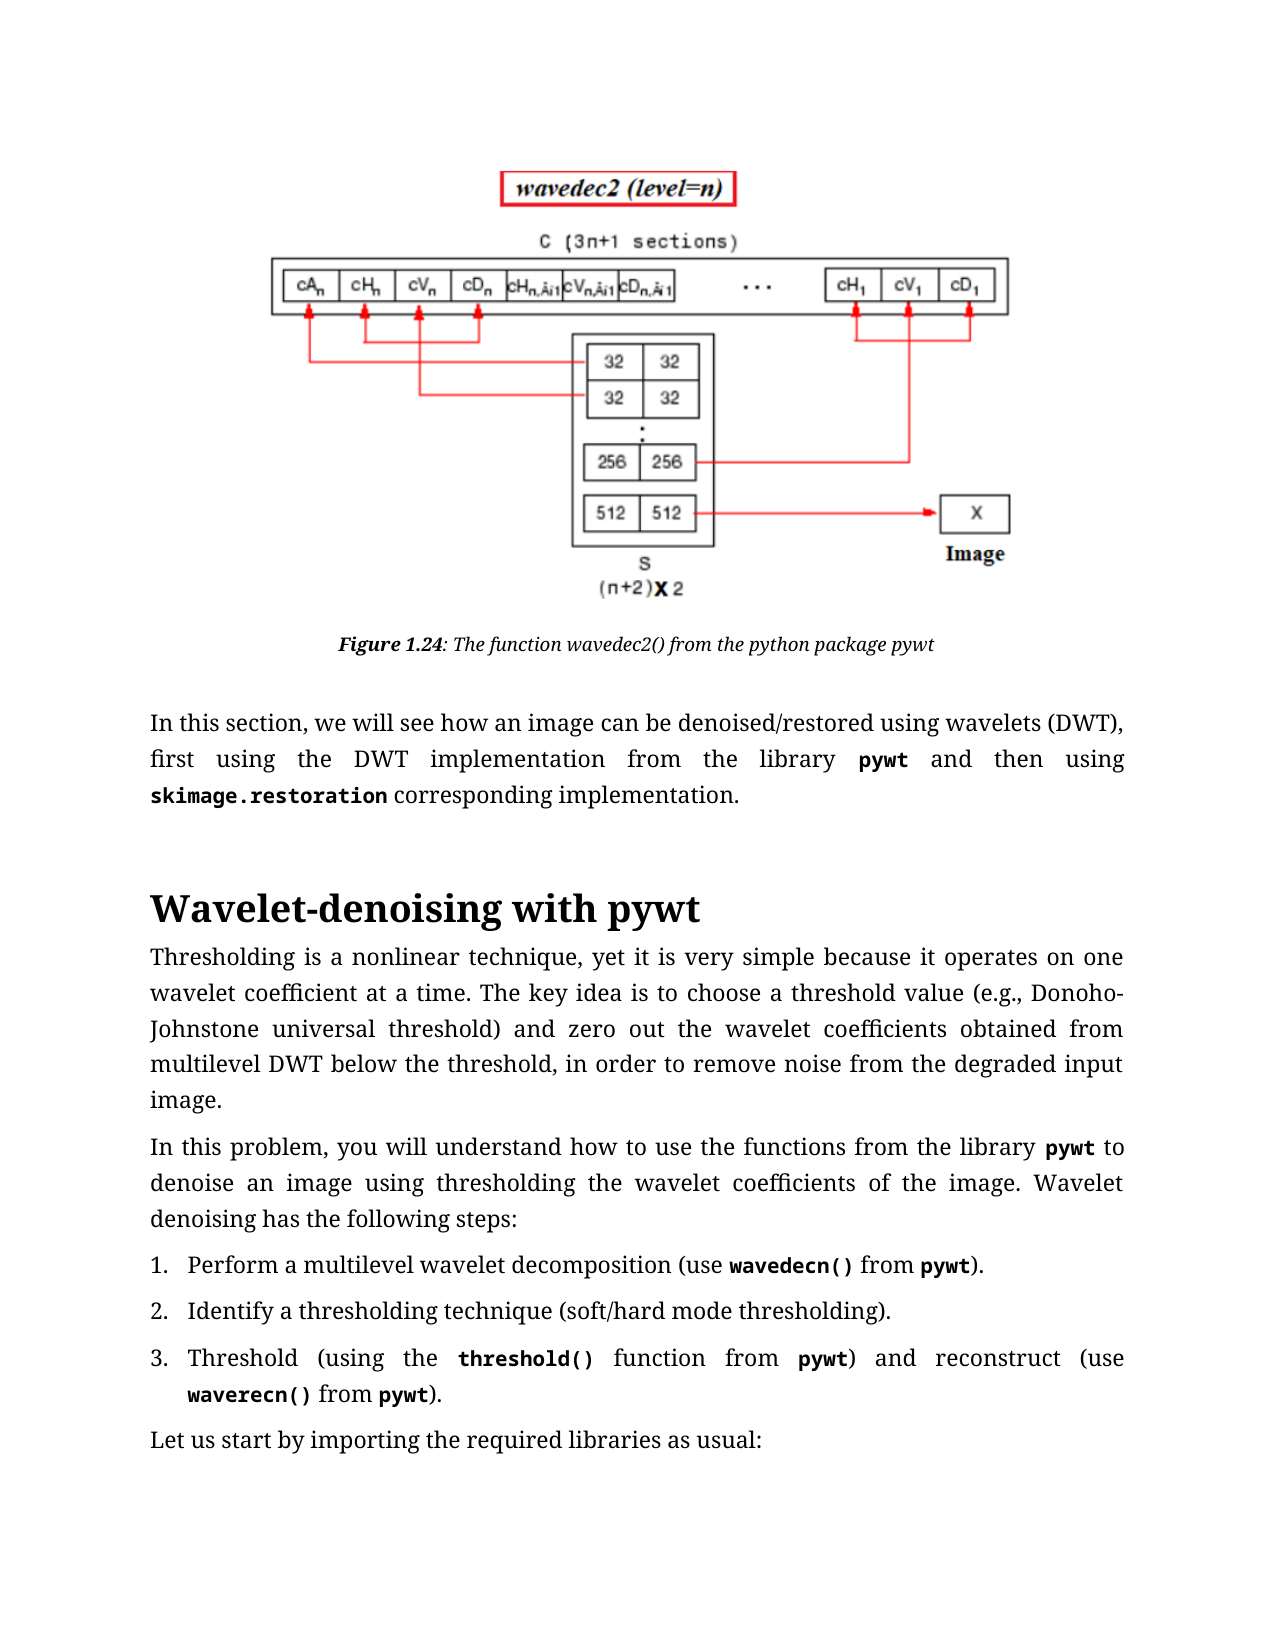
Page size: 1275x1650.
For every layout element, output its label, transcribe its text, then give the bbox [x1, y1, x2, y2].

text In this section, we will see how an image can be denoised/restored using wavelets (DWT), first using the DWT implementation from the library pywt and then using skimage.restoration corresponding implementation. [150, 707, 1125, 810]
text Figure 1.24: The function wavedec2() from the python package pywt [150, 631, 1125, 657]
list Identify a thresholding technique (soft/hard mode thresholding). [150, 1295, 1125, 1327]
subtitle Wavelet-denoising with pywt [150, 882, 1125, 933]
text Let us start by importing the required libraries as usual: [150, 1424, 1125, 1455]
text Thresholding is a nonlinear technique, yet it is very simple because it operates on one wavelet coefficient at a time. The key idea is to choose a threshold value (e.g., Donoho-Johnstone universal threshold) and zero out the wavelet coefficients obtained from multilevel DWT below the threshold, in order to remove noise from the degraded input image. [150, 941, 1125, 1116]
text In this problem, you will understand how to use the functions from the library pywt to denoise an image using thresholding the wavelet coefficients of the image. Wavelet denoising has the following steps: [150, 1131, 1125, 1234]
picture [261, 150, 1014, 607]
list Threshold (using the threshold() function from pywt) and reconstruct (use waverecn() from pywt). [150, 1342, 1125, 1409]
list Perform a multilevel wavelet decomposition (use wavedecn() from pywt). [150, 1249, 1125, 1280]
